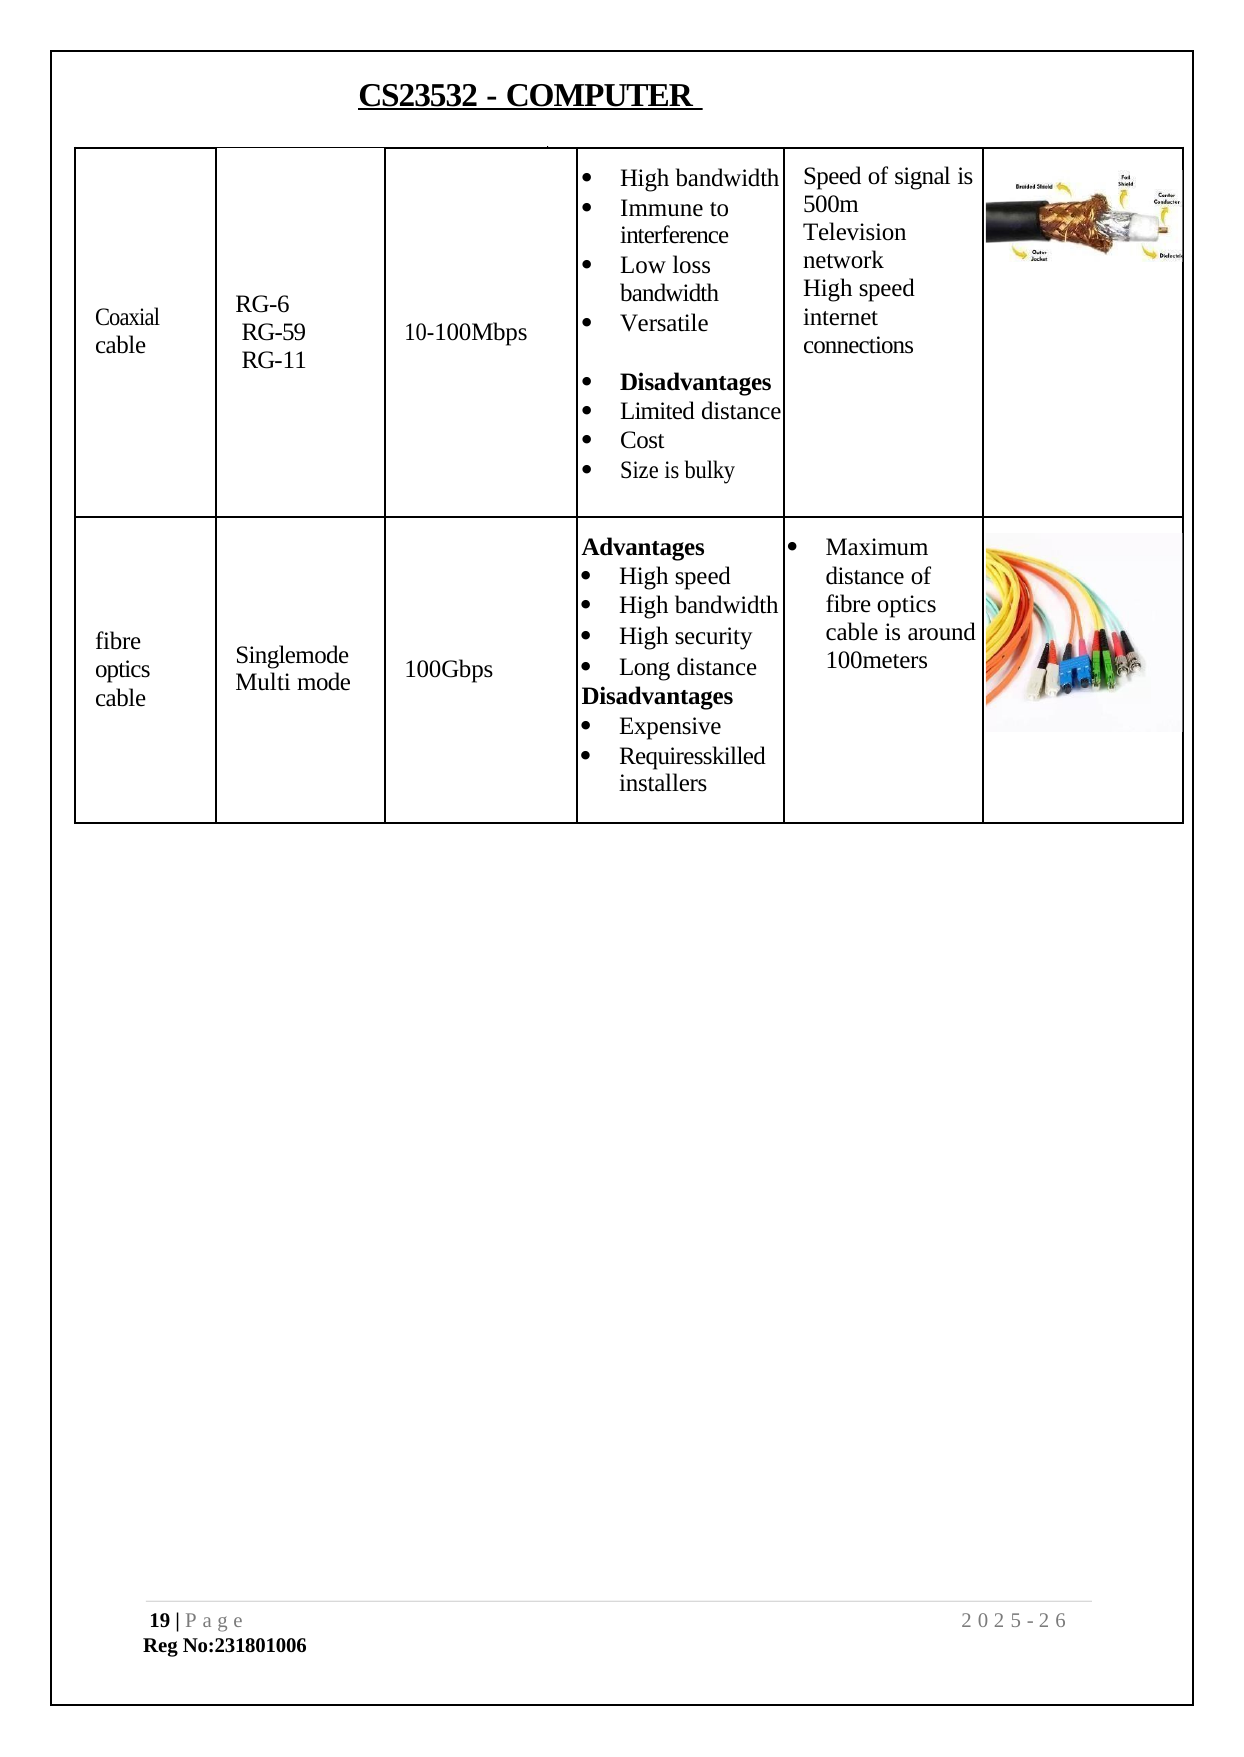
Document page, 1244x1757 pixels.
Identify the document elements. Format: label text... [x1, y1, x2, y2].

picture [985, 533, 1183, 732]
table_header [984, 149, 1182, 516]
table_cell 100Gbps [386, 518, 576, 822]
table_cell Maximum distance of fibre optics cable is around 100meters [785, 518, 982, 822]
table_cell [984, 518, 1182, 822]
table_header High bandwidth Immune to interference Low loss bandwidth Versatile Disadvantages Limited distance Cost Size is bulky [578, 149, 783, 516]
table_header Coaxial cable [76, 149, 215, 516]
table_header Speed of signal is 500m Television network High speed internet connections [785, 149, 982, 516]
table_header RG-6 RG-59 RG-11 [217, 148, 384, 516]
table_cell fibre optics cable [76, 518, 215, 822]
picture [985, 170, 1183, 262]
table_cell Advantages High speed High bandwidth High security Long distance Disadvantages Expensive Requiresskilled installers [578, 518, 783, 822]
table_header 10-100Mbps [386, 149, 576, 516]
table_cell Singlemode Multi mode [217, 518, 384, 822]
